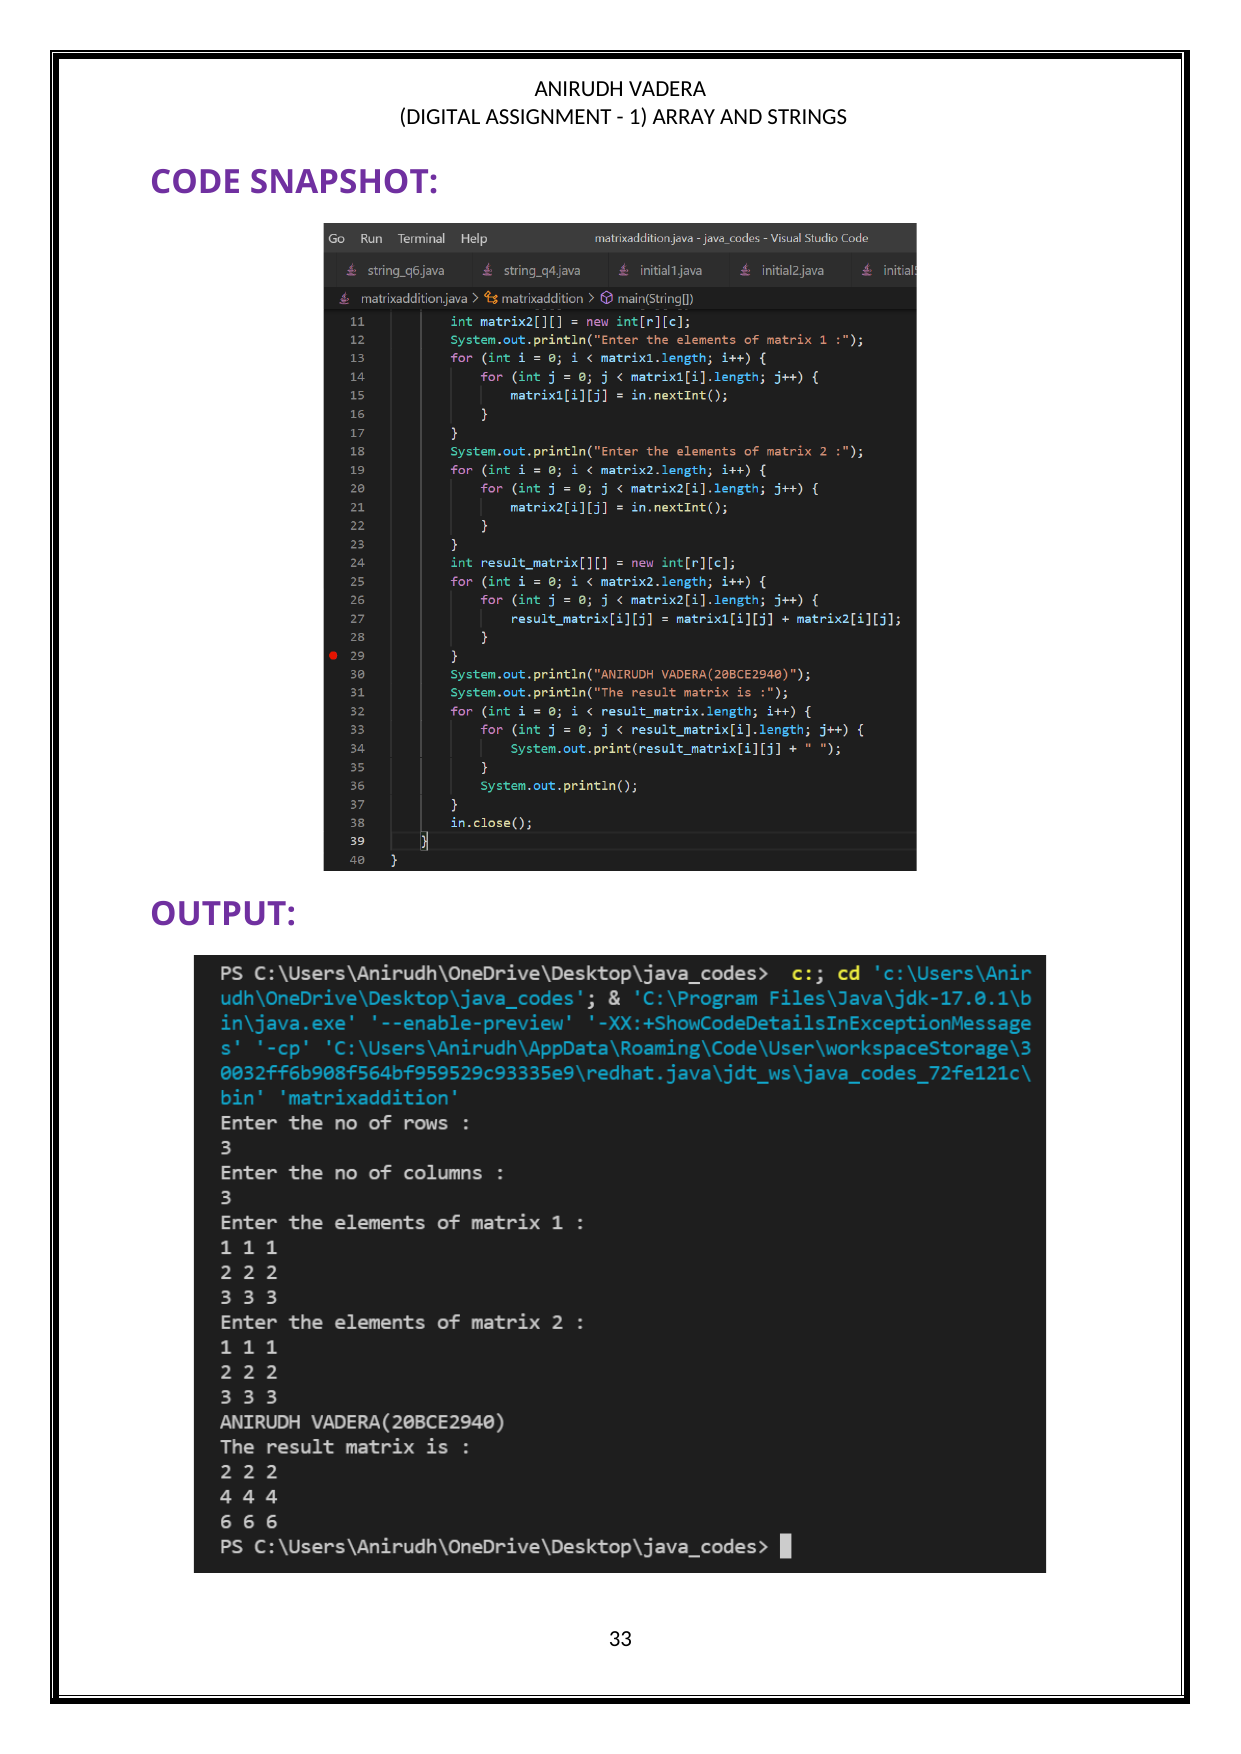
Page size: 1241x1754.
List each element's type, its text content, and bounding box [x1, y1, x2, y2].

text CODE SNAPSHOT: [150, 158, 1090, 203]
text OUTPUT: [150, 890, 1090, 935]
picture [323, 223, 917, 871]
picture [193, 955, 1047, 1573]
